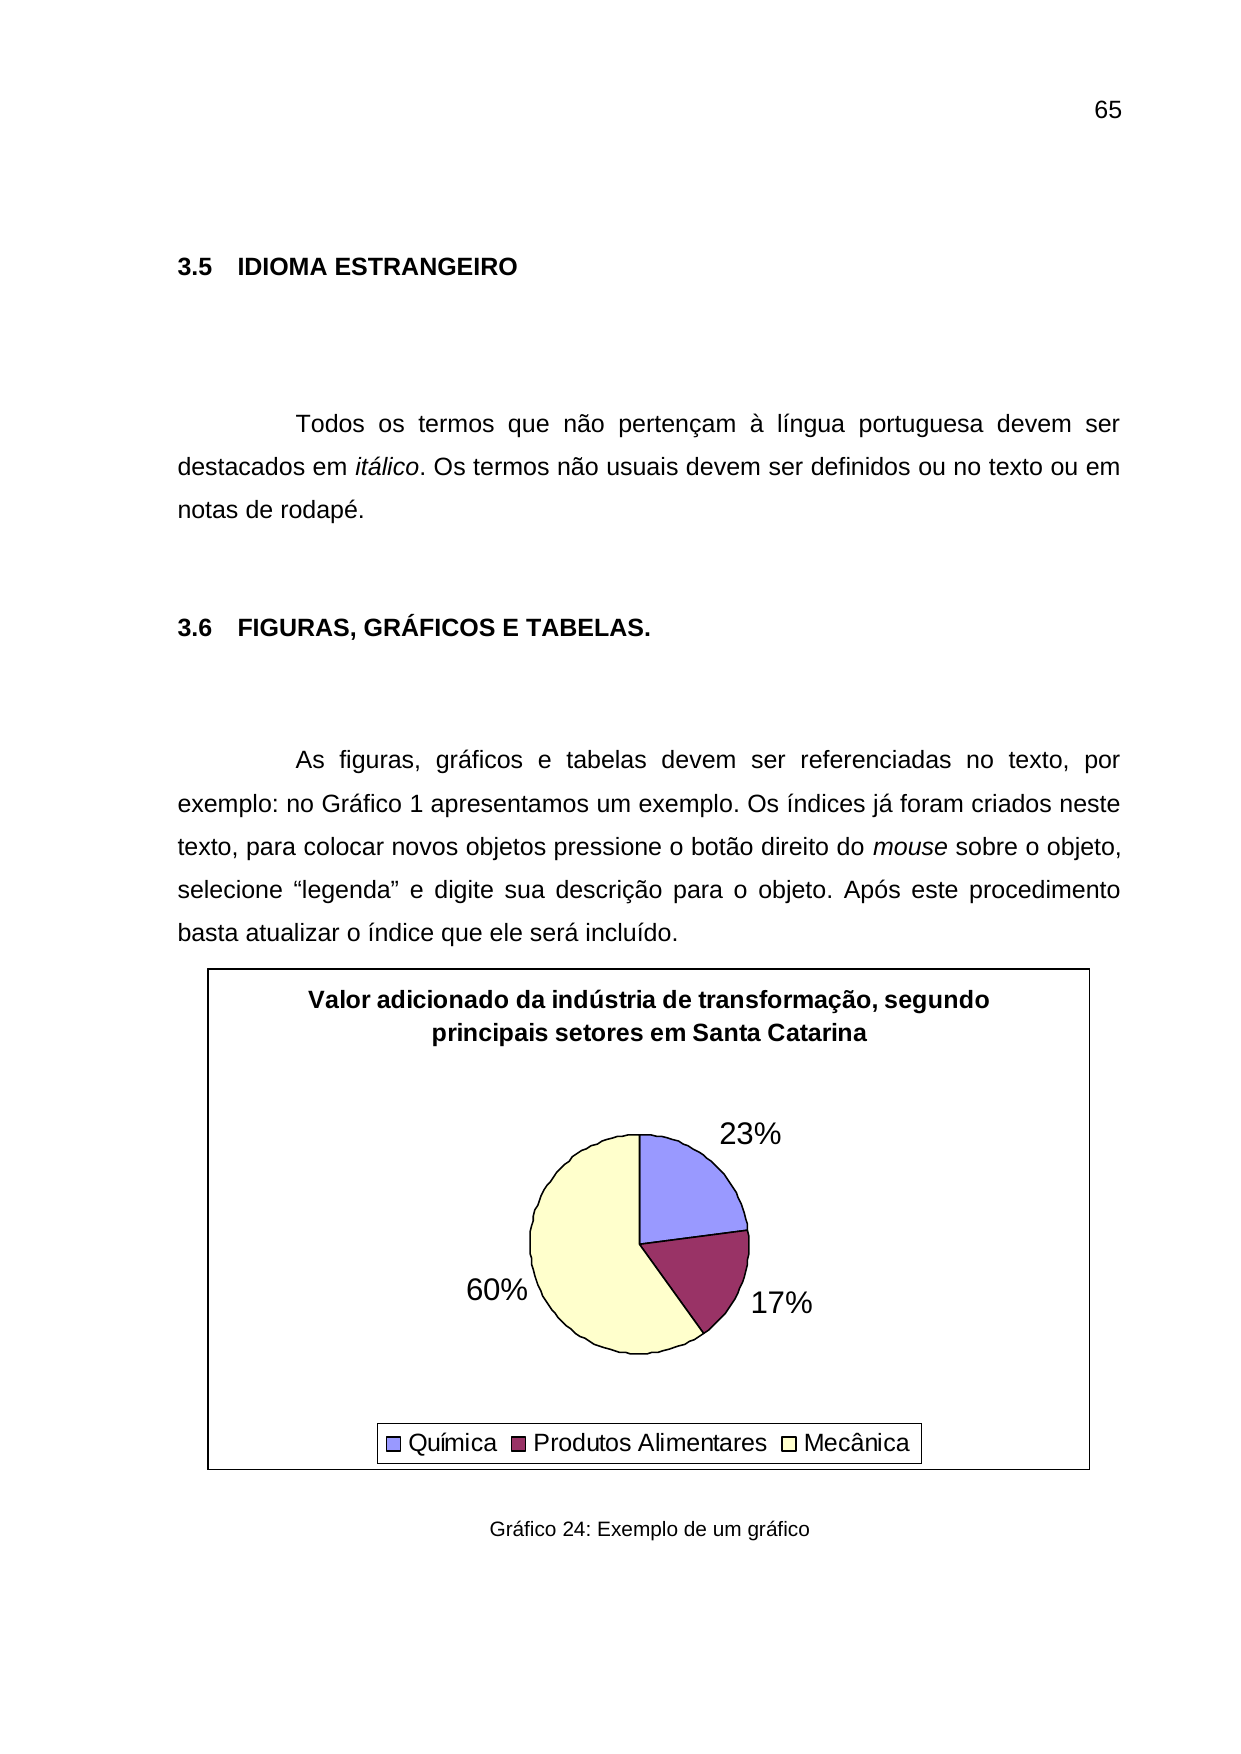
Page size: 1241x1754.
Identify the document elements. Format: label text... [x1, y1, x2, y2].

subtitle FIGURAS, GRÁFICOS E TABELAS. [177, 613, 1122, 642]
subtitle IDIOMA ESTRANGEIRO [177, 252, 1122, 281]
text As figuras, gráficos e tabelas devem ser referenciadas no texto, por exemplo: no Gráfico 1 apresentamos um exemplo. Os índices já foram criados neste texto, para colocar novos objetos pressione o botão direito do mouse sobre o objeto, selecione “legenda” e digite sua descrição para o objeto. Após este procedimento basta atualizar o índice que ele será incluído. [177, 746, 1122, 947]
text Todos os termos que não pertençam à língua portuguesa devem ser destacados em itálico. Os termos não usuais devem ser definidos ou no texto ou em notas de rodapé. [177, 409, 1122, 524]
